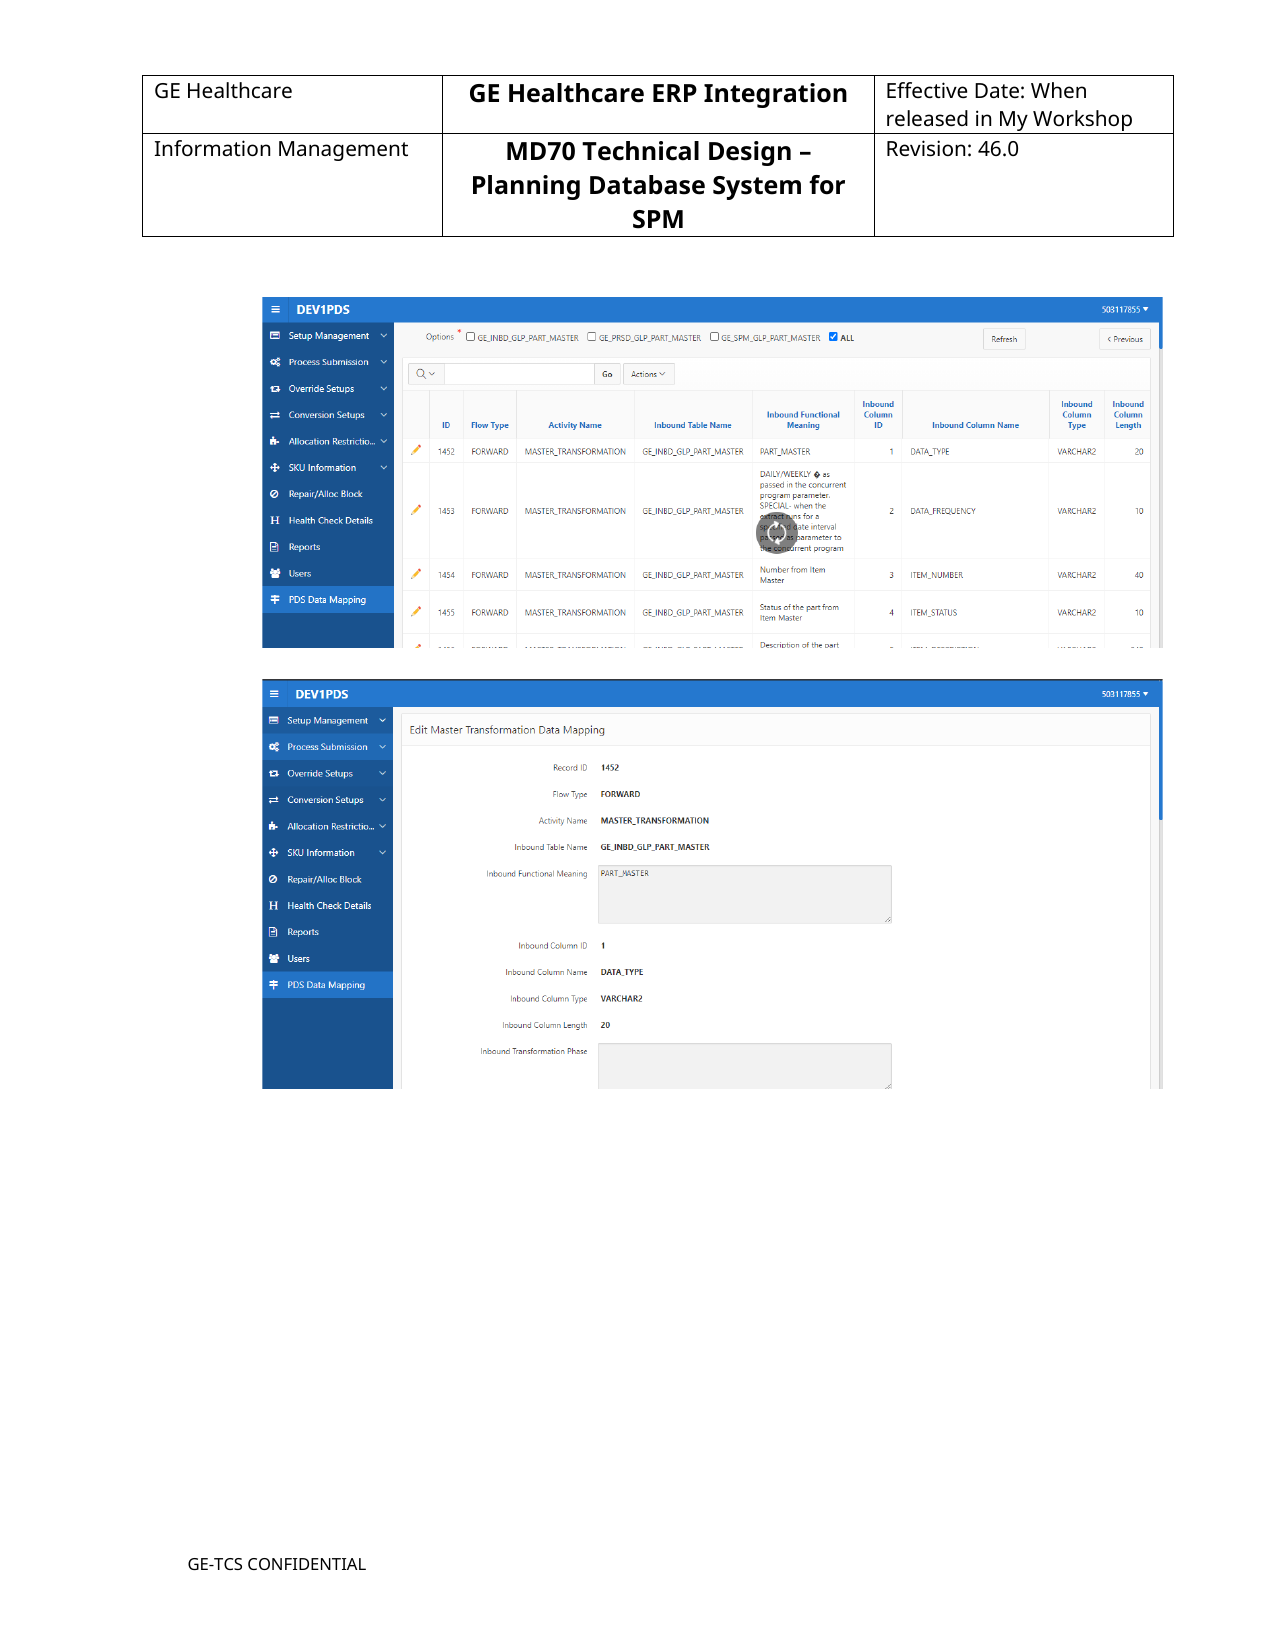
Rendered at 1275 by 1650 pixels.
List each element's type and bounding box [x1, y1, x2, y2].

picture [262, 679, 1163, 1089]
picture [262, 297, 1163, 648]
